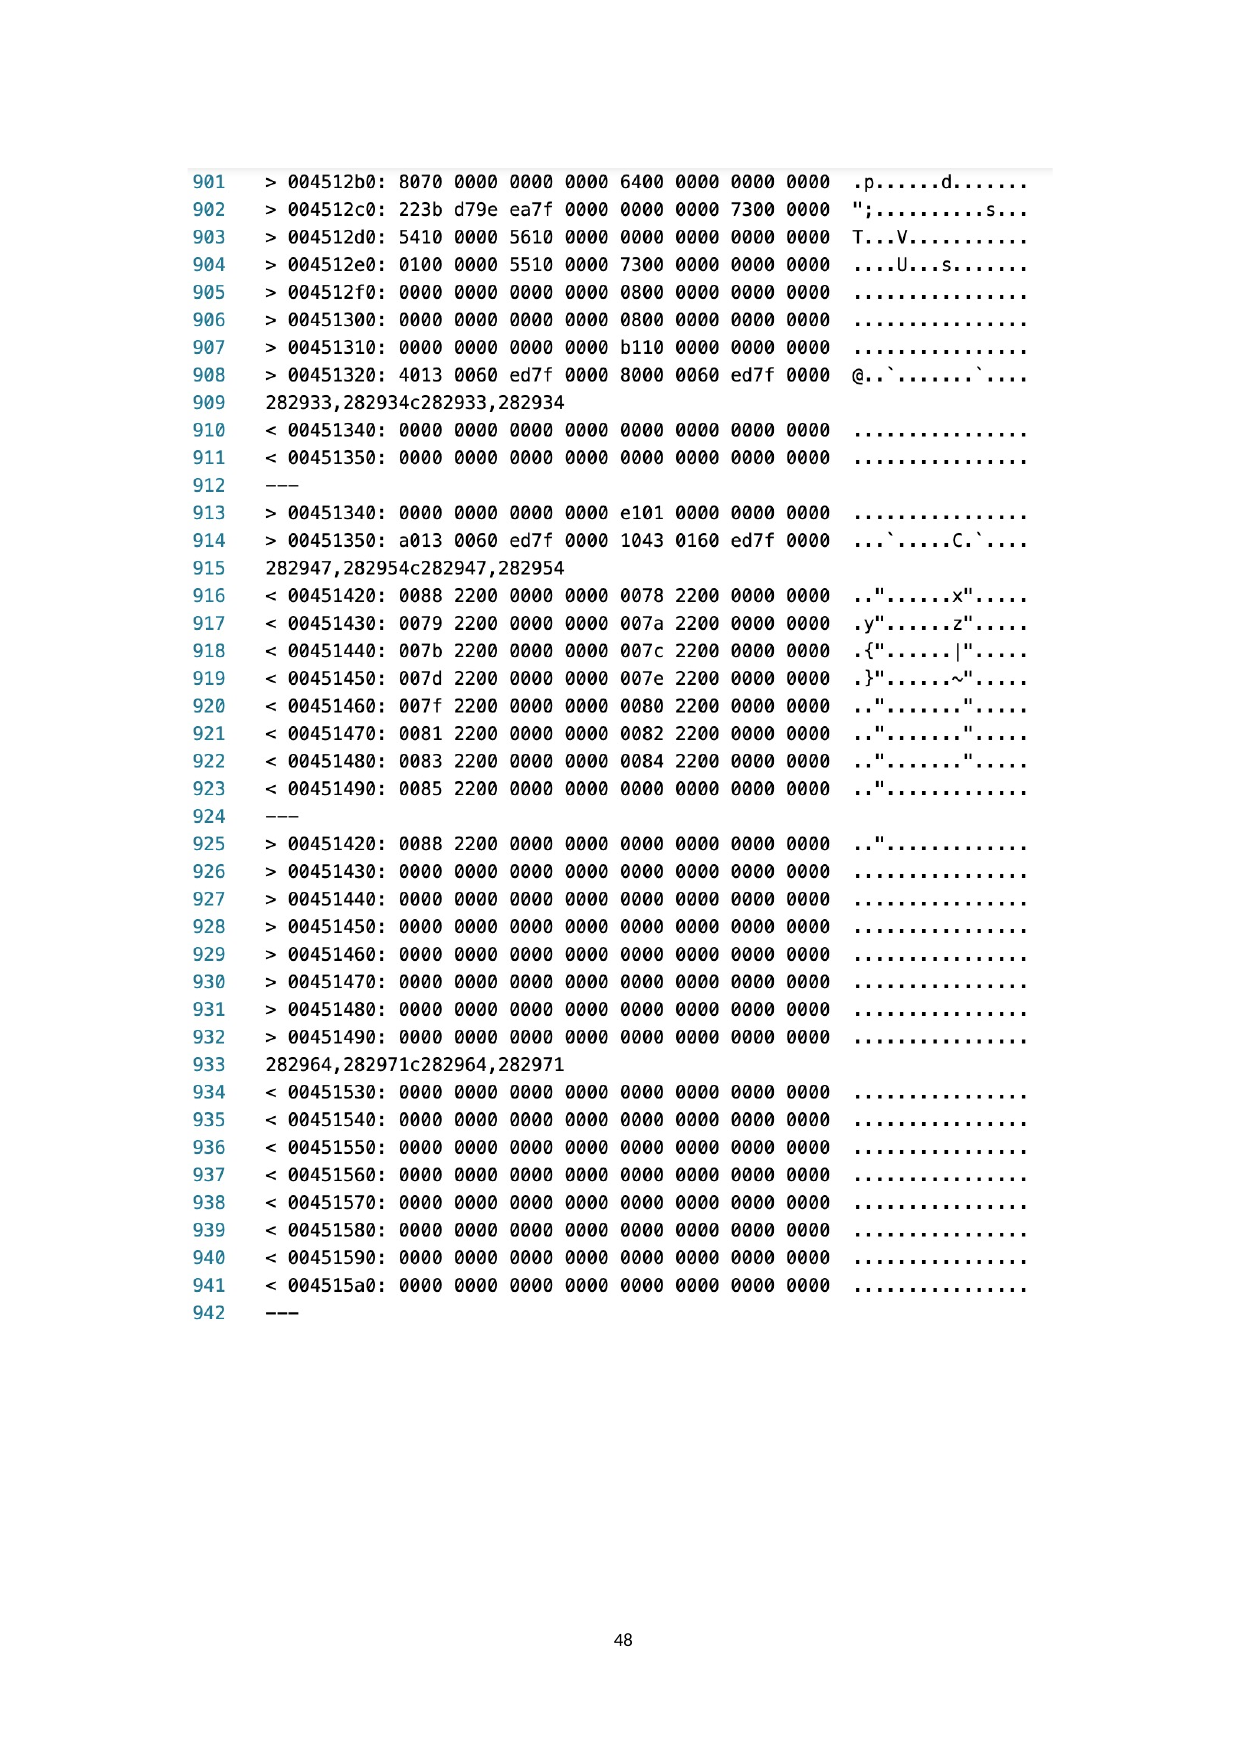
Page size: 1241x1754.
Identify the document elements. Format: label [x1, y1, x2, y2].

picture [187, 168, 1053, 1325]
